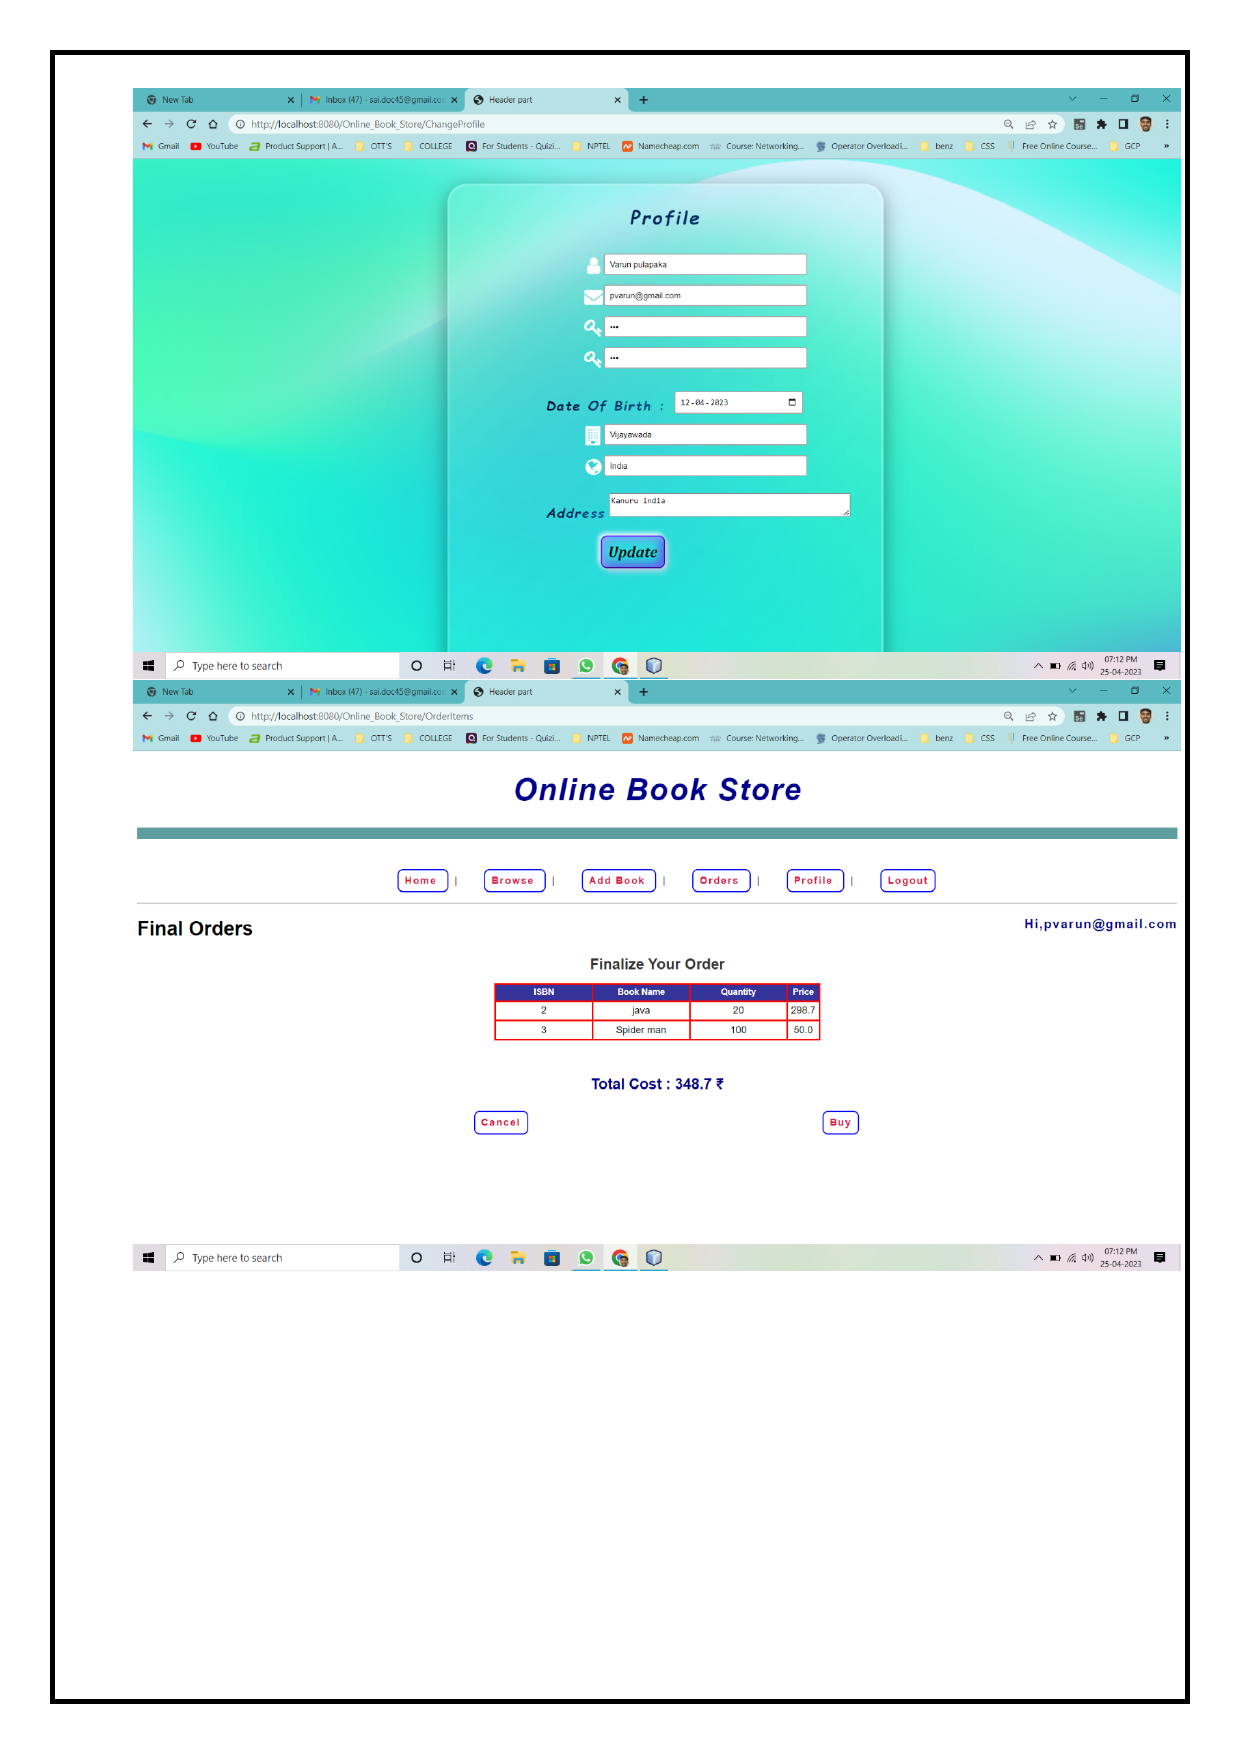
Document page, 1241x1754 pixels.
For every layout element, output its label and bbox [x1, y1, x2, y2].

picture [132, 680, 1182, 1271]
picture [132, 88, 1182, 679]
